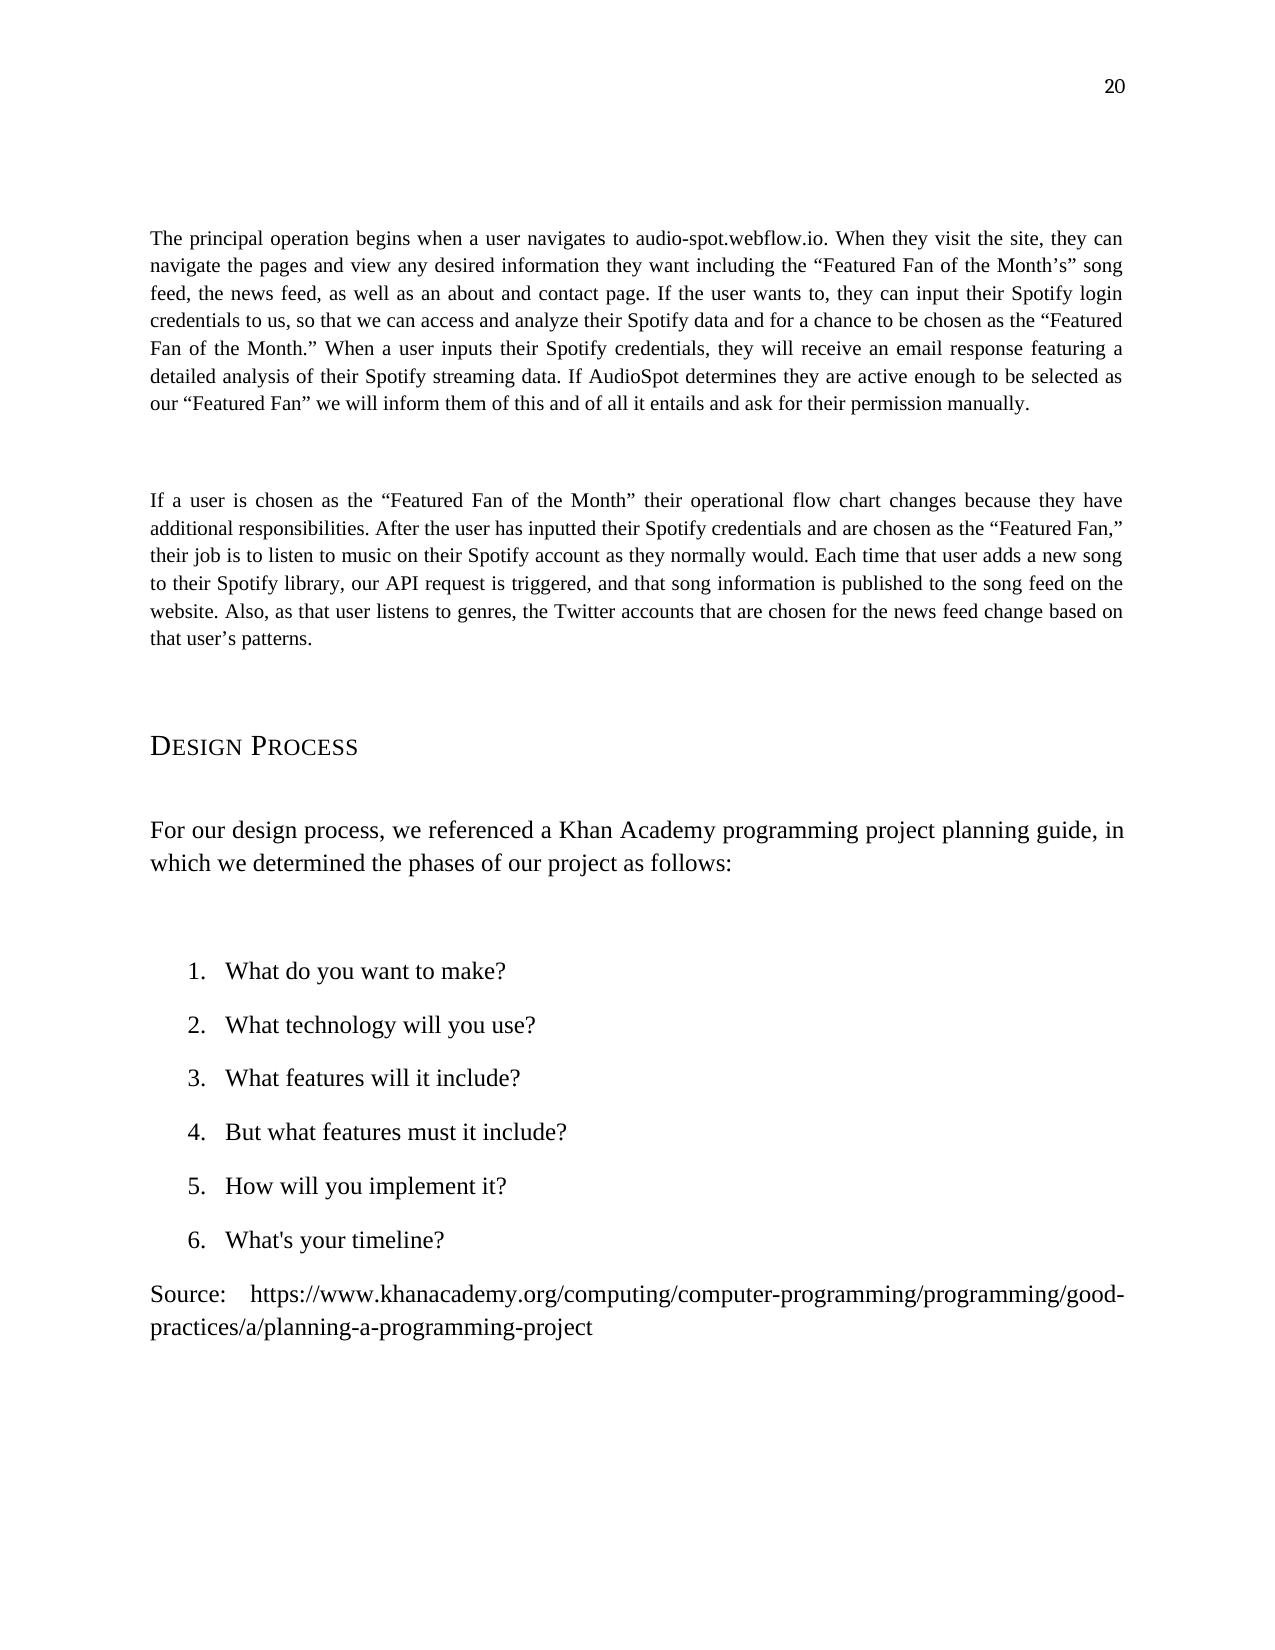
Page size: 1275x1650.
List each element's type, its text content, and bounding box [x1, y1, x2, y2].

text For our design process, we referenced a Khan Academy programming project planning guide, in which we determined the phases of our project as follows: [150, 815, 1125, 877]
list What features will it include? [187, 1063, 1125, 1092]
list What do you want to make? [187, 956, 1125, 984]
text If a user is chosen as the “Featured Fan of the Month” their operational flow chart changes because they have additional responsibilities. After the user has inputted their Spotify credentials and are chosen as the “Featured Fan,” their job is to listen to music on their Spotify account as they normally would. Each time that user adds a new song to their Spotify library, our API request is triggered, and that song information is published to the song feed on the website. Also, as that user listens to genres, the Twitter accounts that are chosen for the news feed change based on that user’s patterns. [150, 488, 1125, 650]
list How will you implement it? [187, 1171, 1125, 1200]
list But what features must it include? [187, 1117, 1125, 1146]
list What technology will you use? [187, 1010, 1125, 1038]
list What's your timeline? [187, 1225, 1125, 1254]
text Source: https://www.khanacademy.org/computing/computer-programming/programming/good-practices/a/planning-a-programming-project [150, 1279, 1125, 1341]
subtitle Design Process [150, 728, 1125, 762]
text The principal operation begins when a user navigates to audio-spot.webflow.io. When they visit the site, they can navigate the pages and view any desired information they want including the “Featured Fan of the Month’s” song feed, the news feed, as well as an about and contact page. If the user wants to, they can input their Spotify login credentials to us, so that we can access and analyze their Spotify data and for a chance to be chosen as the “Featured Fan of the Month.” When a user inputs their Spotify credentials, they will receive an email response featuring a detailed analysis of their Spotify streaming data. If AudioSpot determines they are active enough to be selected as our “Featured Fan” we will inform them of this and of all it entails and ask for their permission manually. [150, 226, 1125, 415]
